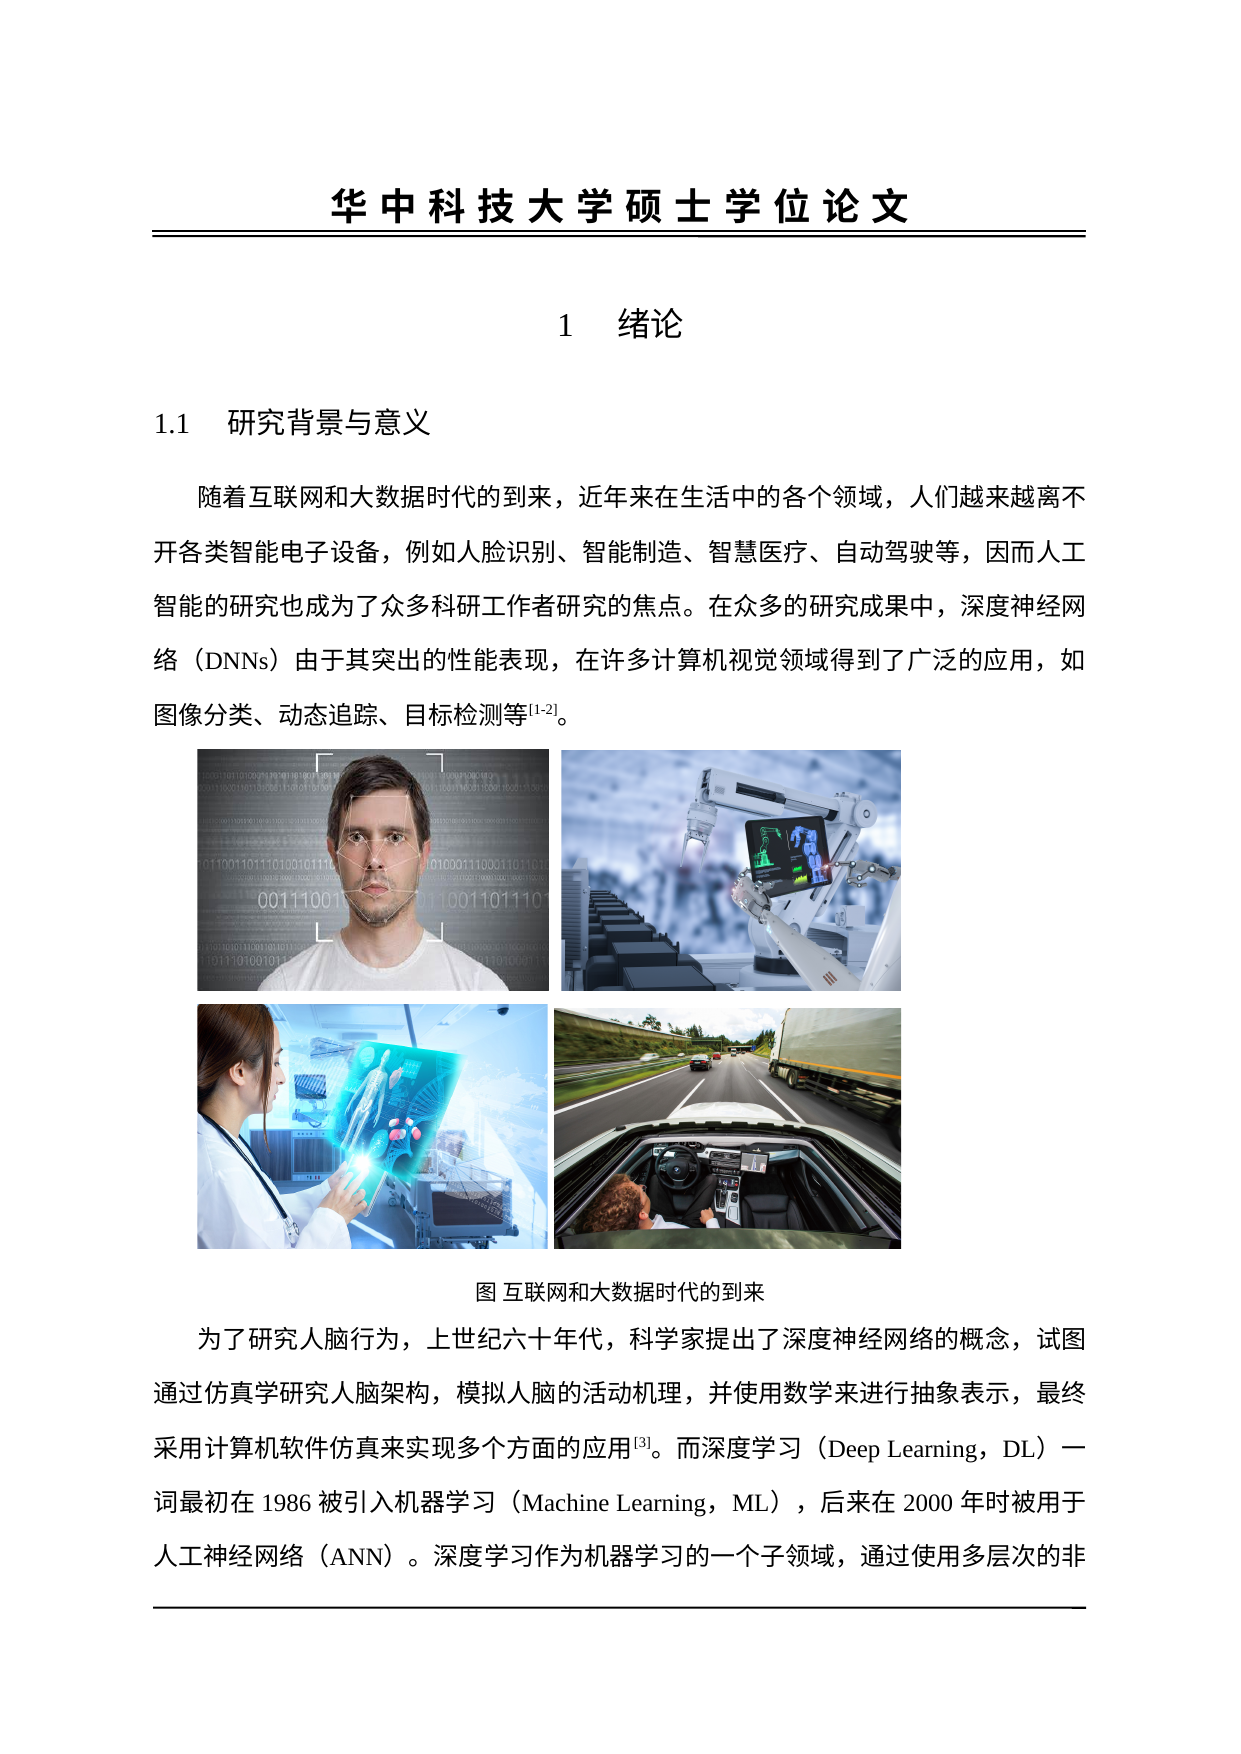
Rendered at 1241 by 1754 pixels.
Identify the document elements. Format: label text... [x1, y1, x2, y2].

picture [197, 1004, 548, 1249]
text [153, 1319, 1087, 1573]
subtitle 研究背景与意义 [153, 399, 1087, 442]
text 图 互联网和大数据时代的到来 [153, 1275, 1087, 1307]
picture [561, 750, 901, 991]
picture [197, 749, 549, 991]
text 随着互联网和大数据时代的到来，近年来在生活中的各个领域，人们越来越离不开各类智能电子设备，例如人脸识别、智能制造、智慧医疗、自动驾驶等，因而人工智能的研究也成为了众多科研工作者研究的焦点。在众多的研究成果中，深度神经网络（DNNs）由于其突出的性能表现，在许多计算机视觉领域得到了广泛的应用，如图像分类、动态追踪、目标检测等[1-2]。 [153, 478, 1087, 731]
subtitle 绪论 [153, 298, 1087, 346]
picture [554, 1008, 902, 1249]
